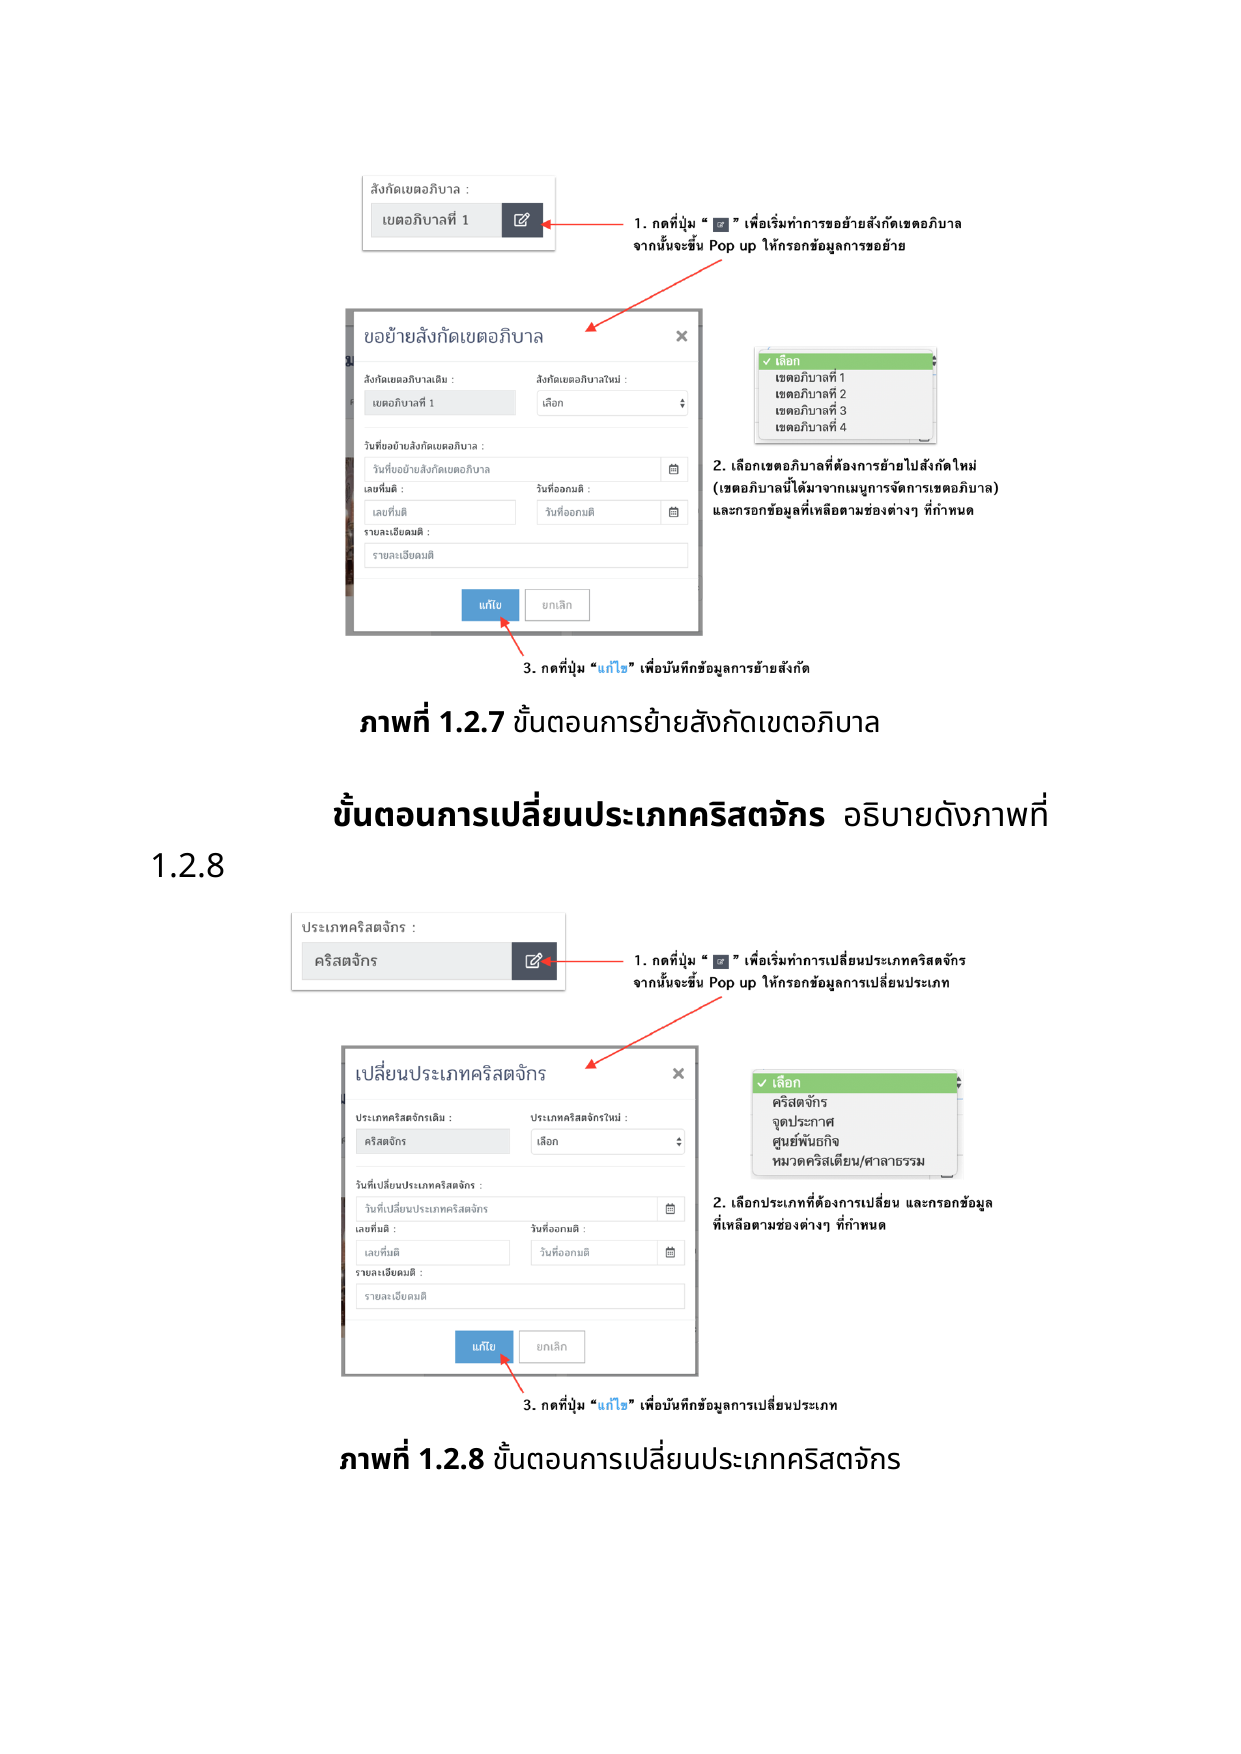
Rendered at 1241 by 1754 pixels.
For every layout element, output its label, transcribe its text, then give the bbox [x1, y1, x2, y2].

picture [221, 150, 1019, 702]
picture [221, 886, 1019, 1439]
text ขั้นตอนการเปลี่ยนประเภทคริสตจักร อธิบายดังภาพที่ 1.2.8 [150, 791, 1090, 887]
text ภาพที่ 1.2.7 ขั้นตอนการย้ายสังกัดเขตอภิบาล [150, 701, 1090, 746]
text ภาพที่ 1.2.8 ขั้นตอนการเปลี่ยนประเภทคริสตจักร [150, 1438, 1090, 1482]
